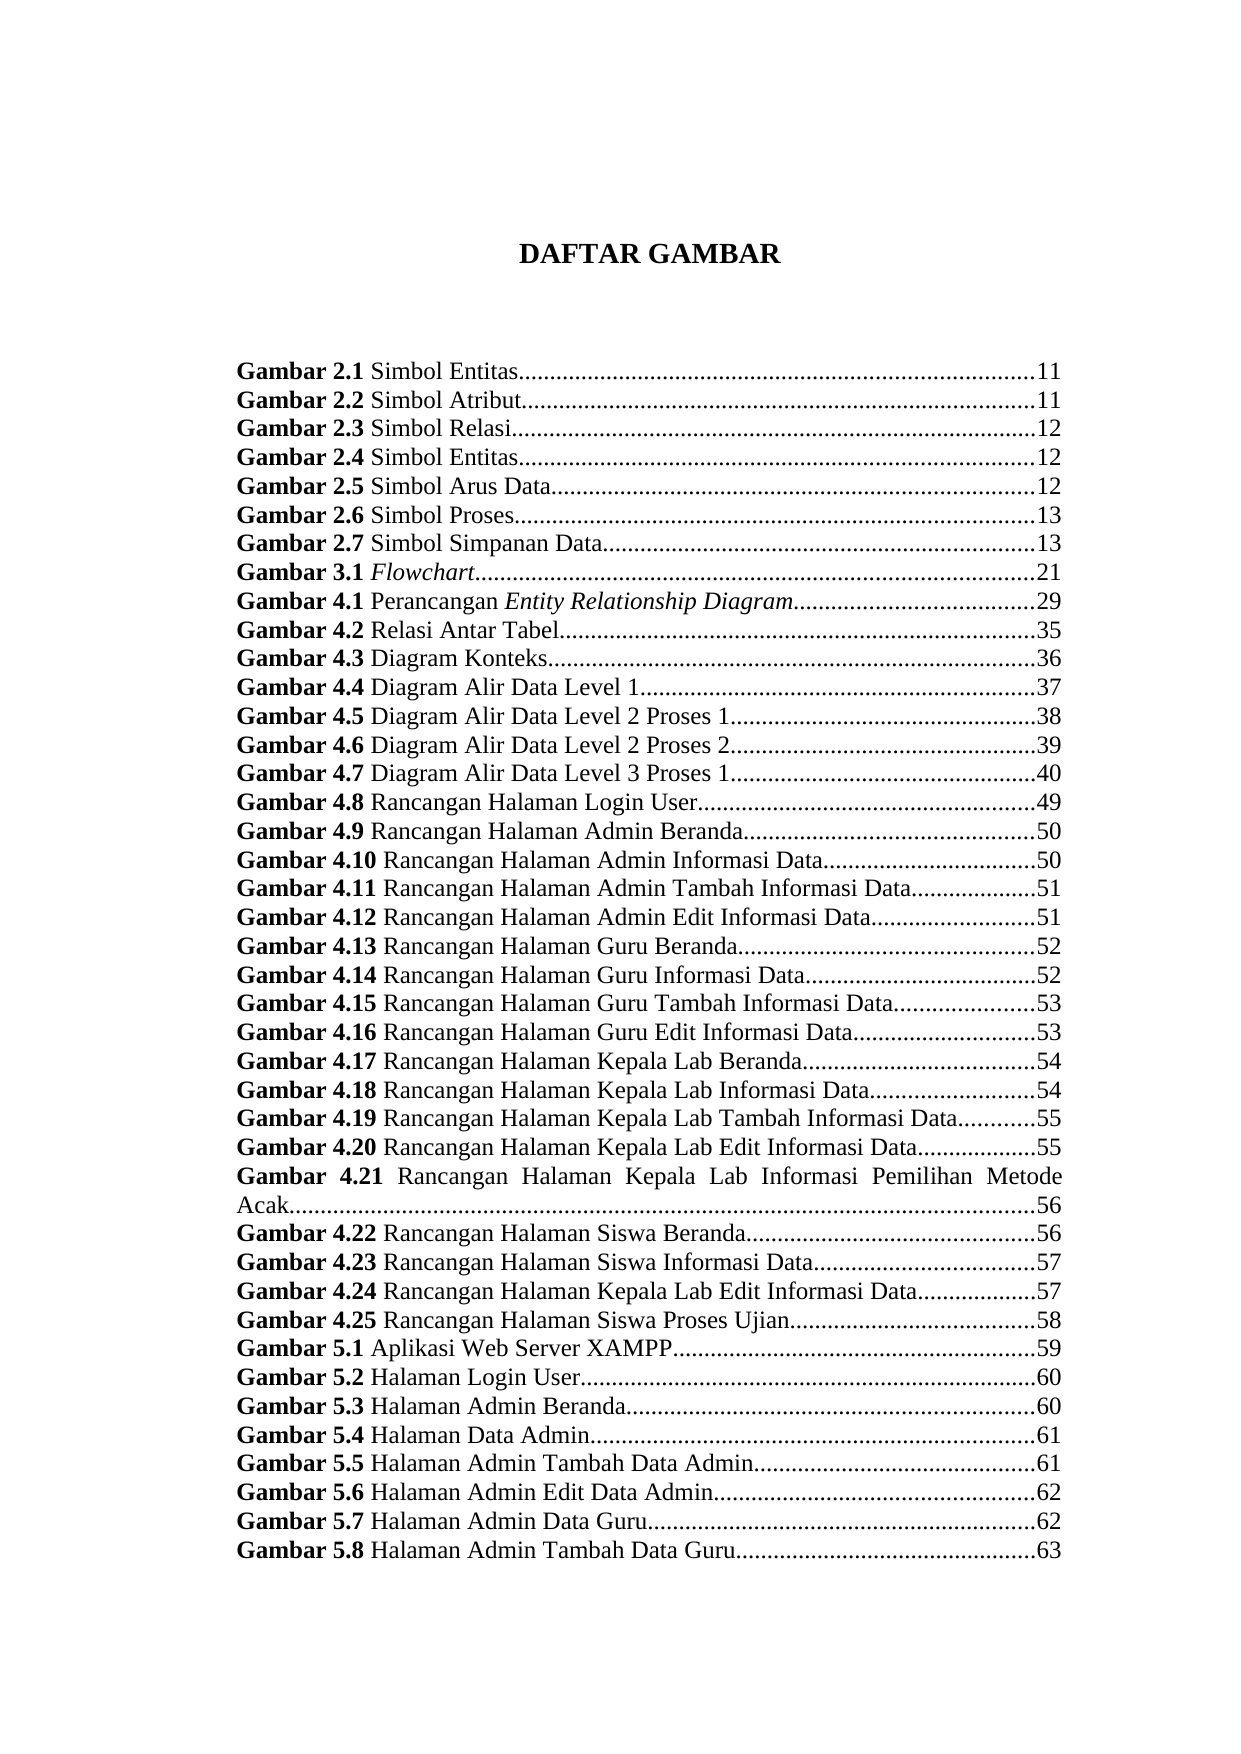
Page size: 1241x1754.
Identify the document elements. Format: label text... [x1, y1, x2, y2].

subtitle DAFTAR GAMBAR [236, 236, 1063, 270]
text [236, 356, 1063, 1563]
